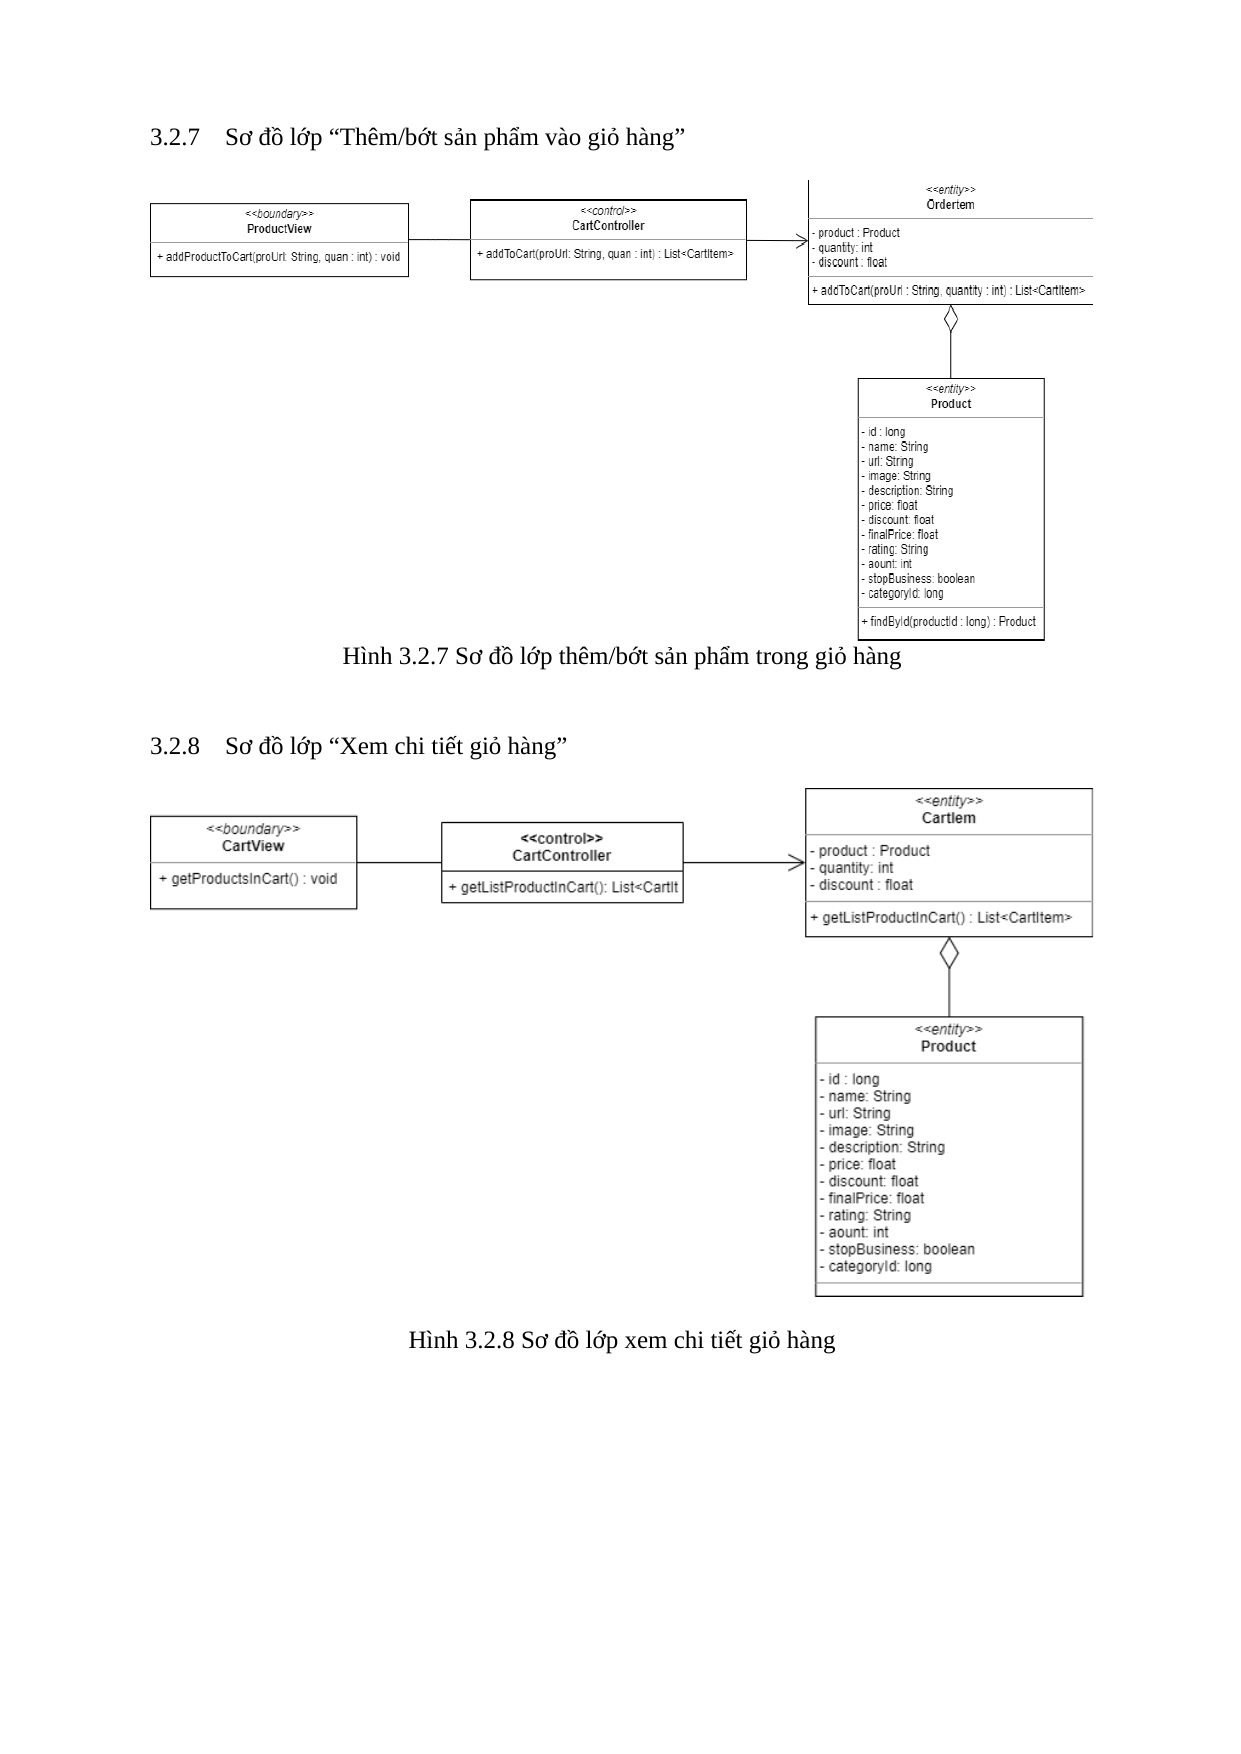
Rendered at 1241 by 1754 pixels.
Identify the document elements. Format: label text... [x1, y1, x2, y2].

picture [150, 788, 1094, 1297]
text Hình 3.2.7 Sơ đồ lớp thêm/bớt sản phẩm trong giỏ hàng [150, 641, 1094, 669]
subtitle 3.2.8 Sơ đồ lớp “Xem chi tiết giỏ hàng” [150, 731, 1094, 760]
subtitle 3.2.7 Sơ đồ lớp “Thêm/bớt sản phẩm vào giỏ hàng” [150, 122, 1094, 151]
picture [150, 180, 1093, 641]
text Hình 3.2.8 Sơ đồ lớp xem chi tiết giỏ hàng [150, 1325, 1094, 1354]
